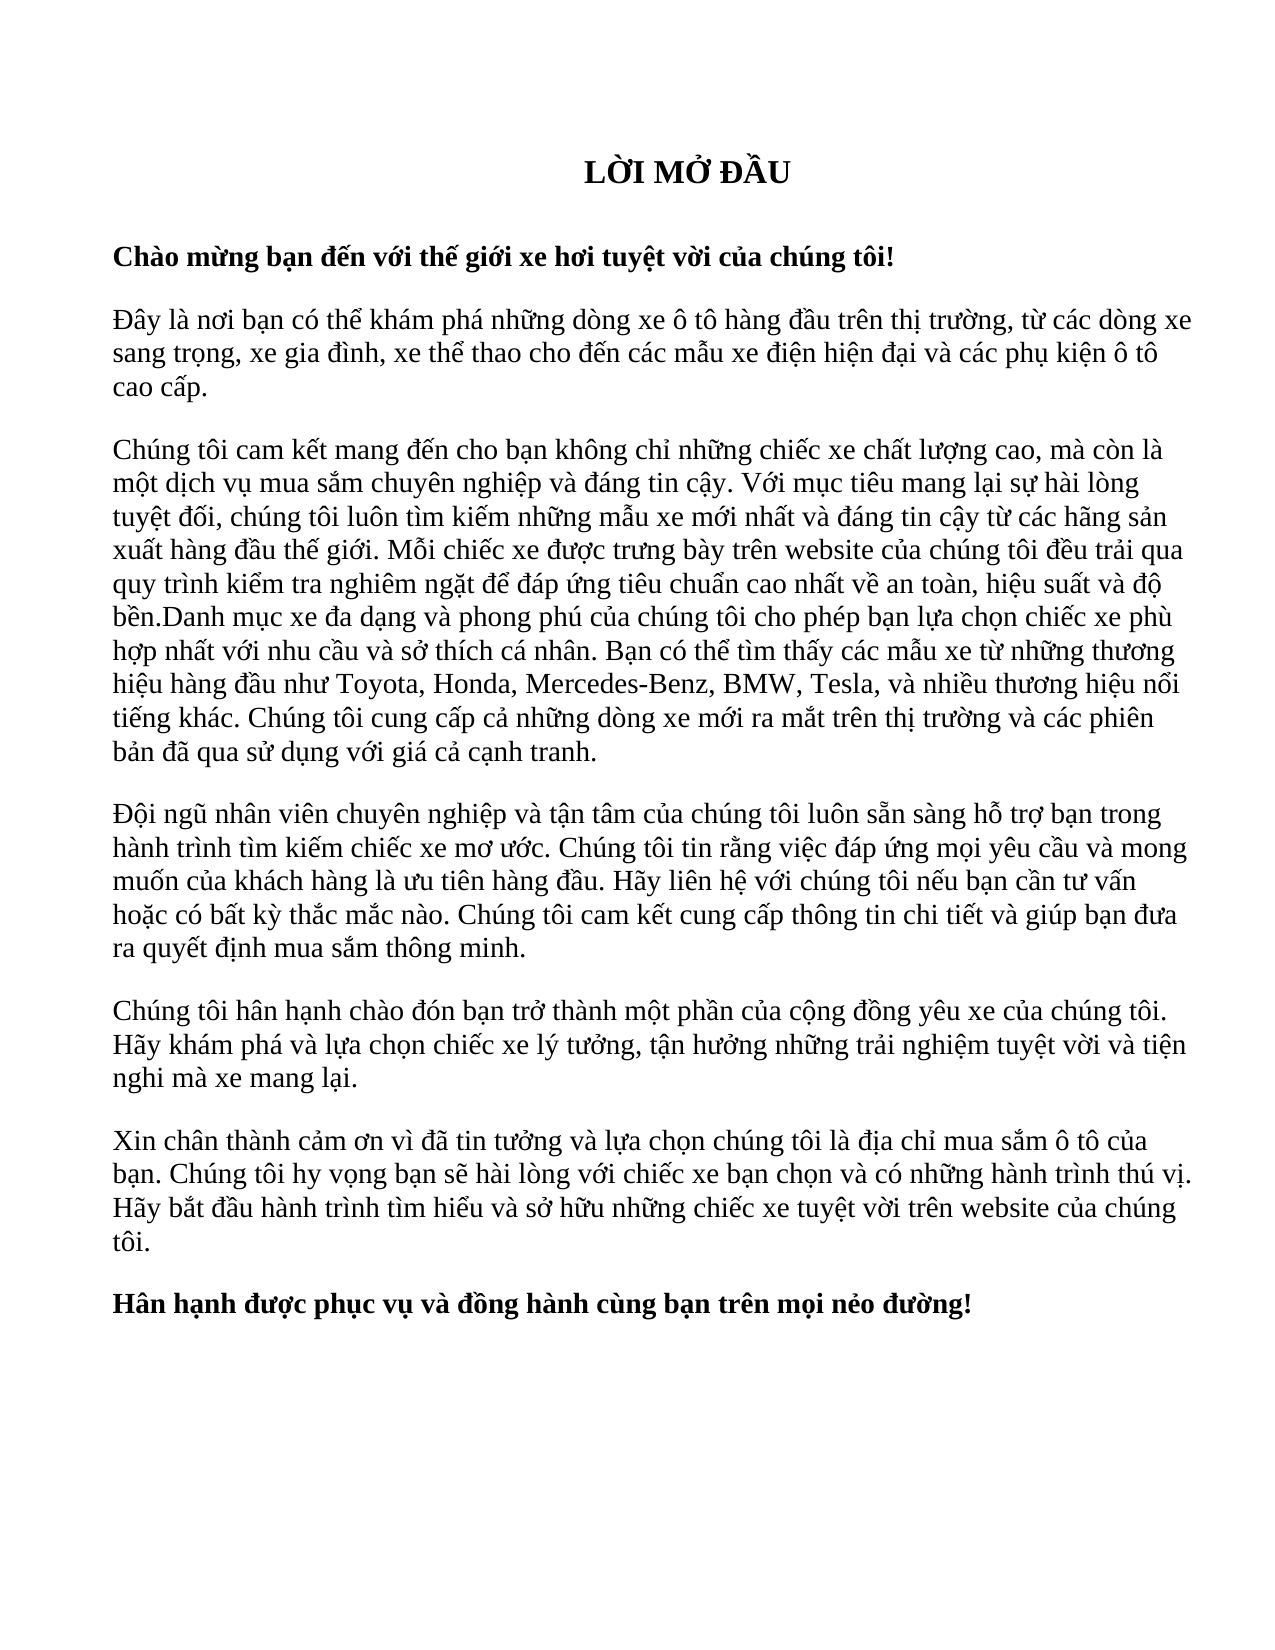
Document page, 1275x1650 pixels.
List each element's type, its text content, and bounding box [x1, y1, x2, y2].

text Hân hạnh được phục vụ và đồng hành cùng bạn trên mọi nẻo đường! [112, 1286, 1198, 1320]
text Xin chân thành cảm ơn vì đã tin tưởng và lựa chọn chúng tôi là địa chỉ mua sắm ô tô của bạn. Chúng tôi hy vọng bạn sẽ hài lòng với chiếc xe bạn chọn và có những hành trình thú vị. Hãy bắt đầu hành trình tìm hiểu và sở hữu những chiếc xe tuyệt vời trên website của chúng tôi. [112, 1123, 1198, 1257]
text Chúng tôi cam kết mang đến cho bạn không chỉ những chiếc xe chất lượng cao, mà còn là một dịch vụ mua sắm chuyên nghiệp và đáng tin cậy. Với mục tiêu mang lại sự hài lòng tuyệt đối, chúng tôi luôn tìm kiếm những mẫu xe mới nhất và đáng tin cậy từ các hãng sản xuất hàng đầu thế giới. Mỗi chiếc xe được trưng bày trên website của chúng tôi đều trải qua quy trình kiểm tra nghiêm ngặt để đáp ứng tiêu chuẩn cao nhất về an toàn, hiệu suất và độ bền.Danh mục xe đa dạng và phong phú của chúng tôi cho phép bạn lựa chọn chiếc xe phù hợp nhất với nhu cầu và sở thích cá nhân. Bạn có thể tìm thấy các mẫu xe từ những thương hiệu hàng đầu như Toyota, Honda, Mercedes-Benz, BMW, Tesla, và nhiều thương hiệu nổi tiếng khác. Chúng tôi cung cấp cả những dòng xe mới ra mắt trên thị trường và các phiên bản đã qua sử dụng với giá cả cạnh tranh. [112, 432, 1198, 767]
text Chúng tôi hân hạnh chào đón bạn trở thành một phần của cộng đồng yêu xe của chúng tôi. Hãy khám phá và lựa chọn chiếc xe lý tưởng, tận hưởng những trải nghiệm tuyệt vời và tiện nghi mà xe mang lại. [112, 993, 1198, 1094]
text Chào mừng bạn đến với thế giới xe hơi tuyệt vời của chúng tôi! [112, 239, 1198, 273]
text Đội ngũ nhân viên chuyên nghiệp và tận tâm của chúng tôi luôn sẵn sàng hỗ trợ bạn trong hành trình tìm kiếm chiếc xe mơ ước. Chúng tôi tin rằng việc đáp ứng mọi yêu cầu và mong muốn của khách hàng là ưu tiên hàng đầu. Hãy liên hệ với chúng tôi nếu bạn cần tư vấn hoặc có bất kỳ thắc mắc nào. Chúng tôi cam kết cung cấp thông tin chi tiết và giúp bạn đưa ra quyết định mua sắm thông minh. [112, 796, 1198, 964]
text Đây là nơi bạn có thể khám phá những dòng xe ô tô hàng đầu trên thị trường, từ các dòng xe sang trọng, xe gia đình, xe thể thao cho đến các mẫu xe điện hiện đại và các phụ kiện ô tô cao cấp. [112, 302, 1198, 403]
subtitle LỜI MỞ ĐẦU [177, 153, 1198, 191]
